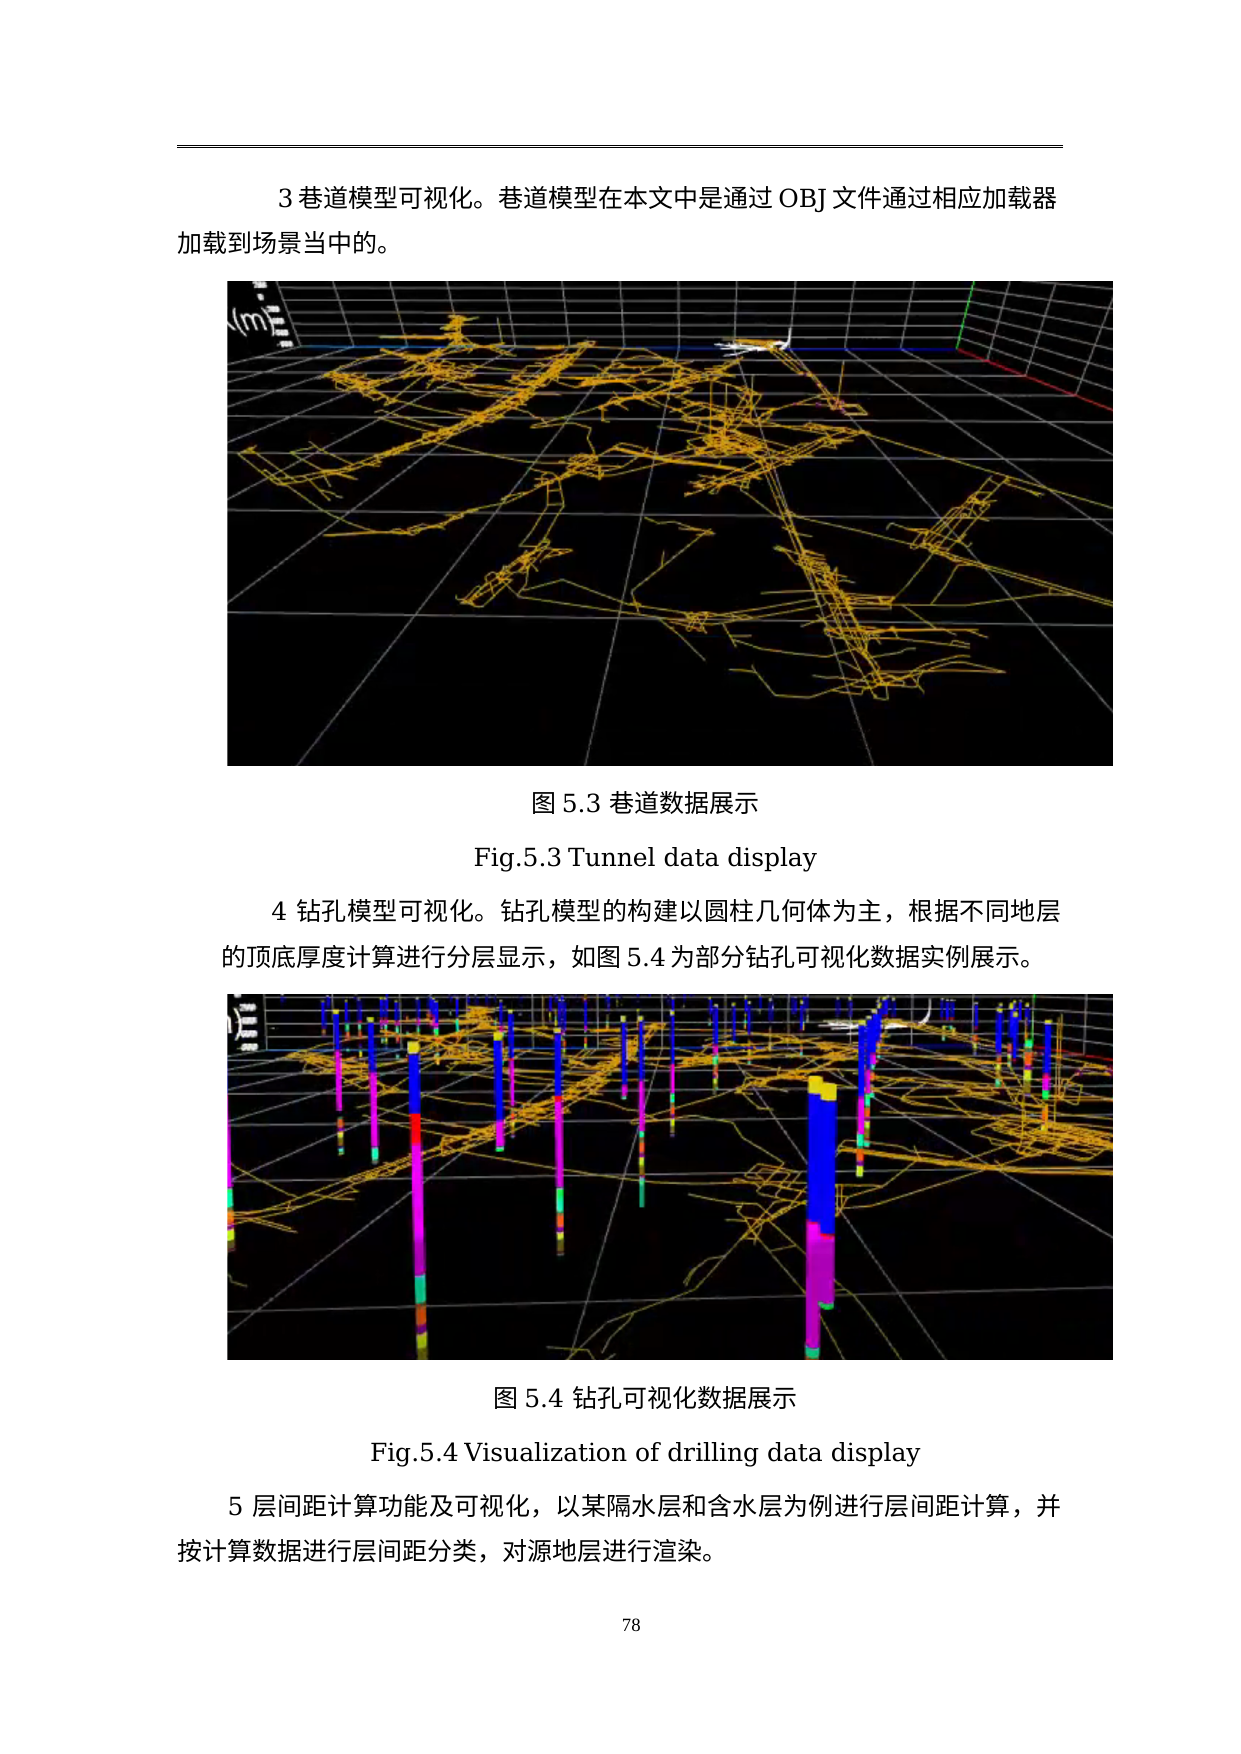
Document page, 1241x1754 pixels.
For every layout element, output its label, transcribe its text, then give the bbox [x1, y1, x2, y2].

text 4 钻孔模型可视化。钻孔模型的构建以圆柱几何体为主，根据不同地层的顶底厚度计算进行分层显示，如图5.4为部分钻孔可视化数据实例展示。 [221, 892, 1063, 973]
text Fig.5.3 Tunnel data display [177, 842, 1063, 872]
picture [227, 281, 1113, 766]
text 图 5.3 巷道数据展示 [177, 784, 1063, 820]
text 3巷道模型可视化。巷道模型在本文中是通过OBJ文件通过相应加载器加载到场景当中的。 [177, 178, 1063, 260]
text Fig.5.4 Visualization of drilling data display [177, 1436, 1063, 1466]
text 5 层间距计算功能及可视化，以某隔水层和含水层为例进行层间距计算，并按计算数据进行层间距分类，对源地层进行渲染。 [177, 1486, 1063, 1568]
picture [227, 994, 1113, 1360]
text 图 5.4 钻孔可视化数据展示 [177, 1379, 1063, 1415]
